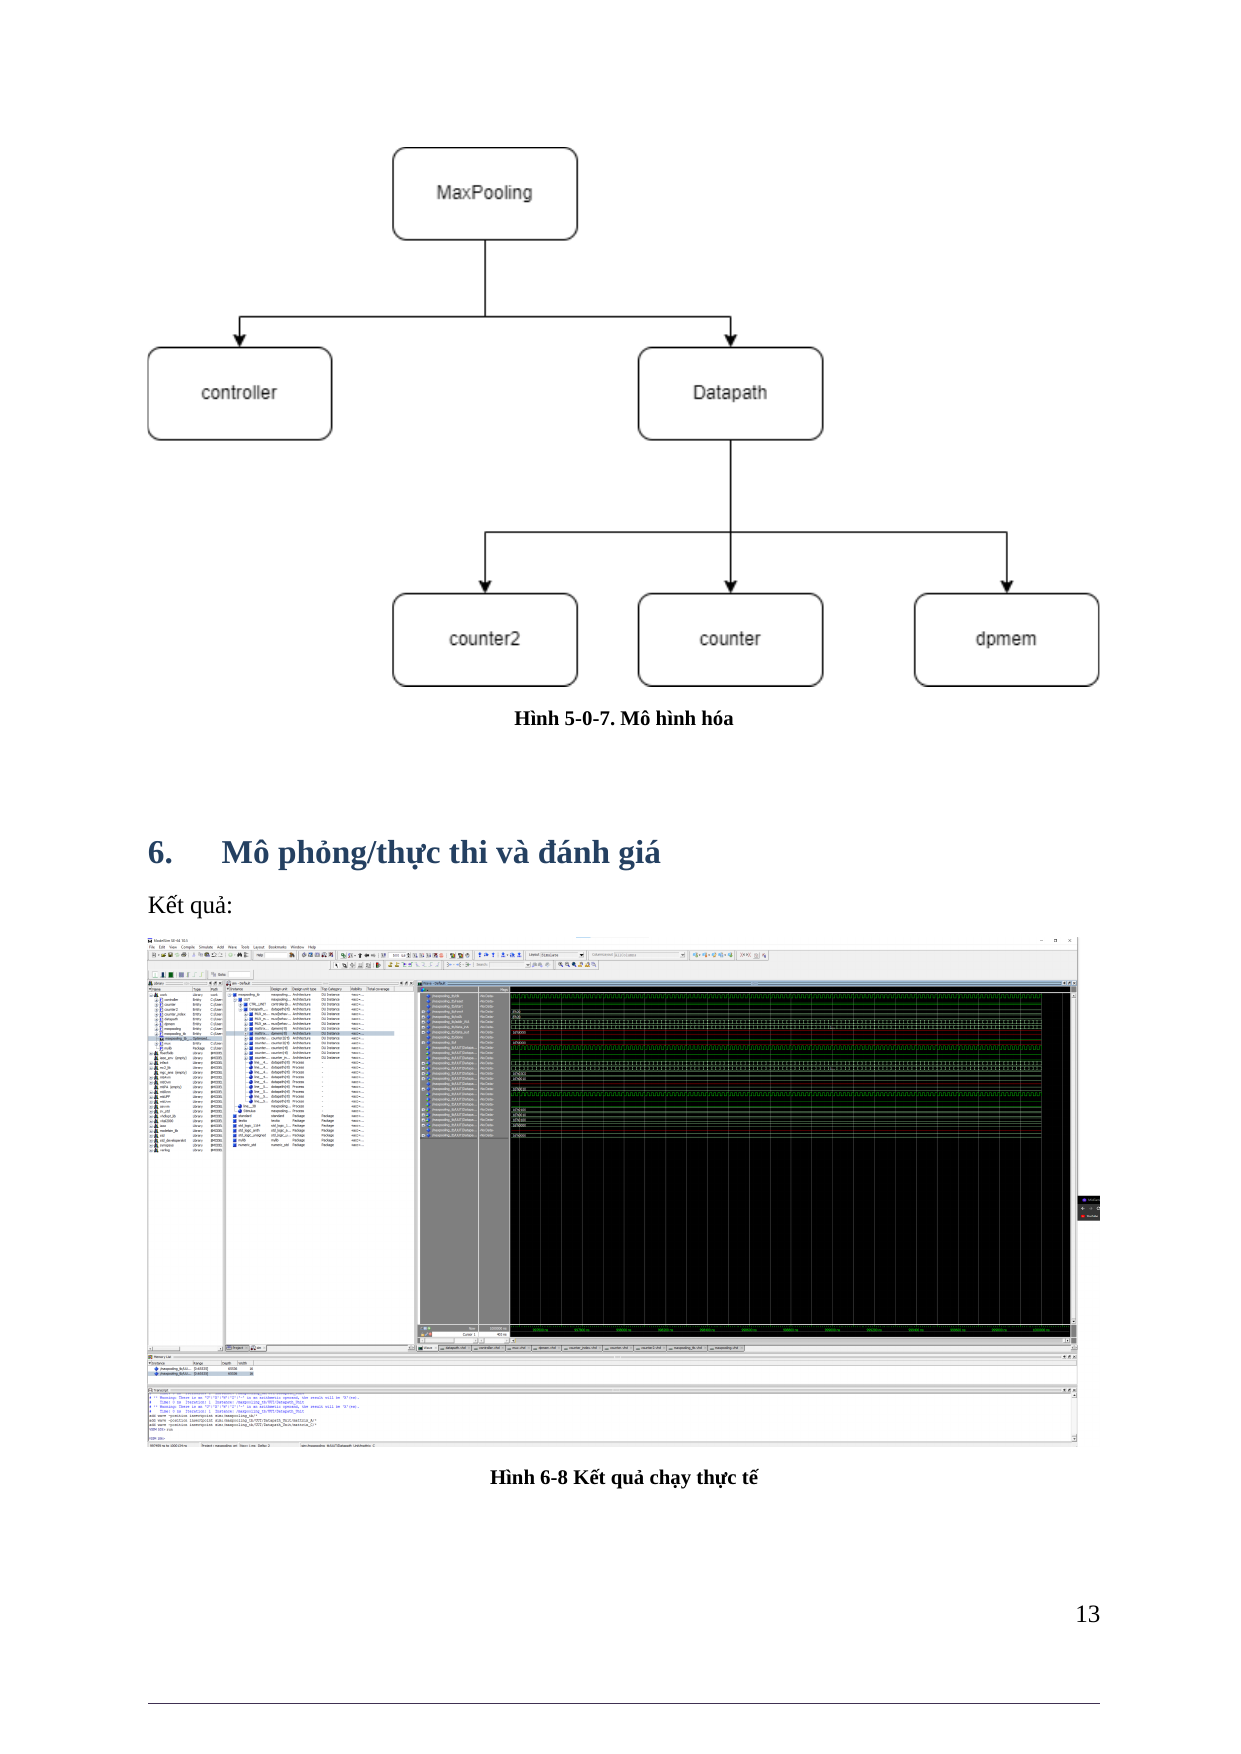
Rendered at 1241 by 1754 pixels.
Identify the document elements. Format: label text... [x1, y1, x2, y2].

text Kết quả: [148, 891, 1100, 919]
subtitle Mô phỏng/thực thi và đánh giá [148, 832, 1100, 870]
picture [147, 147, 1100, 687]
picture [147, 937, 1100, 1447]
